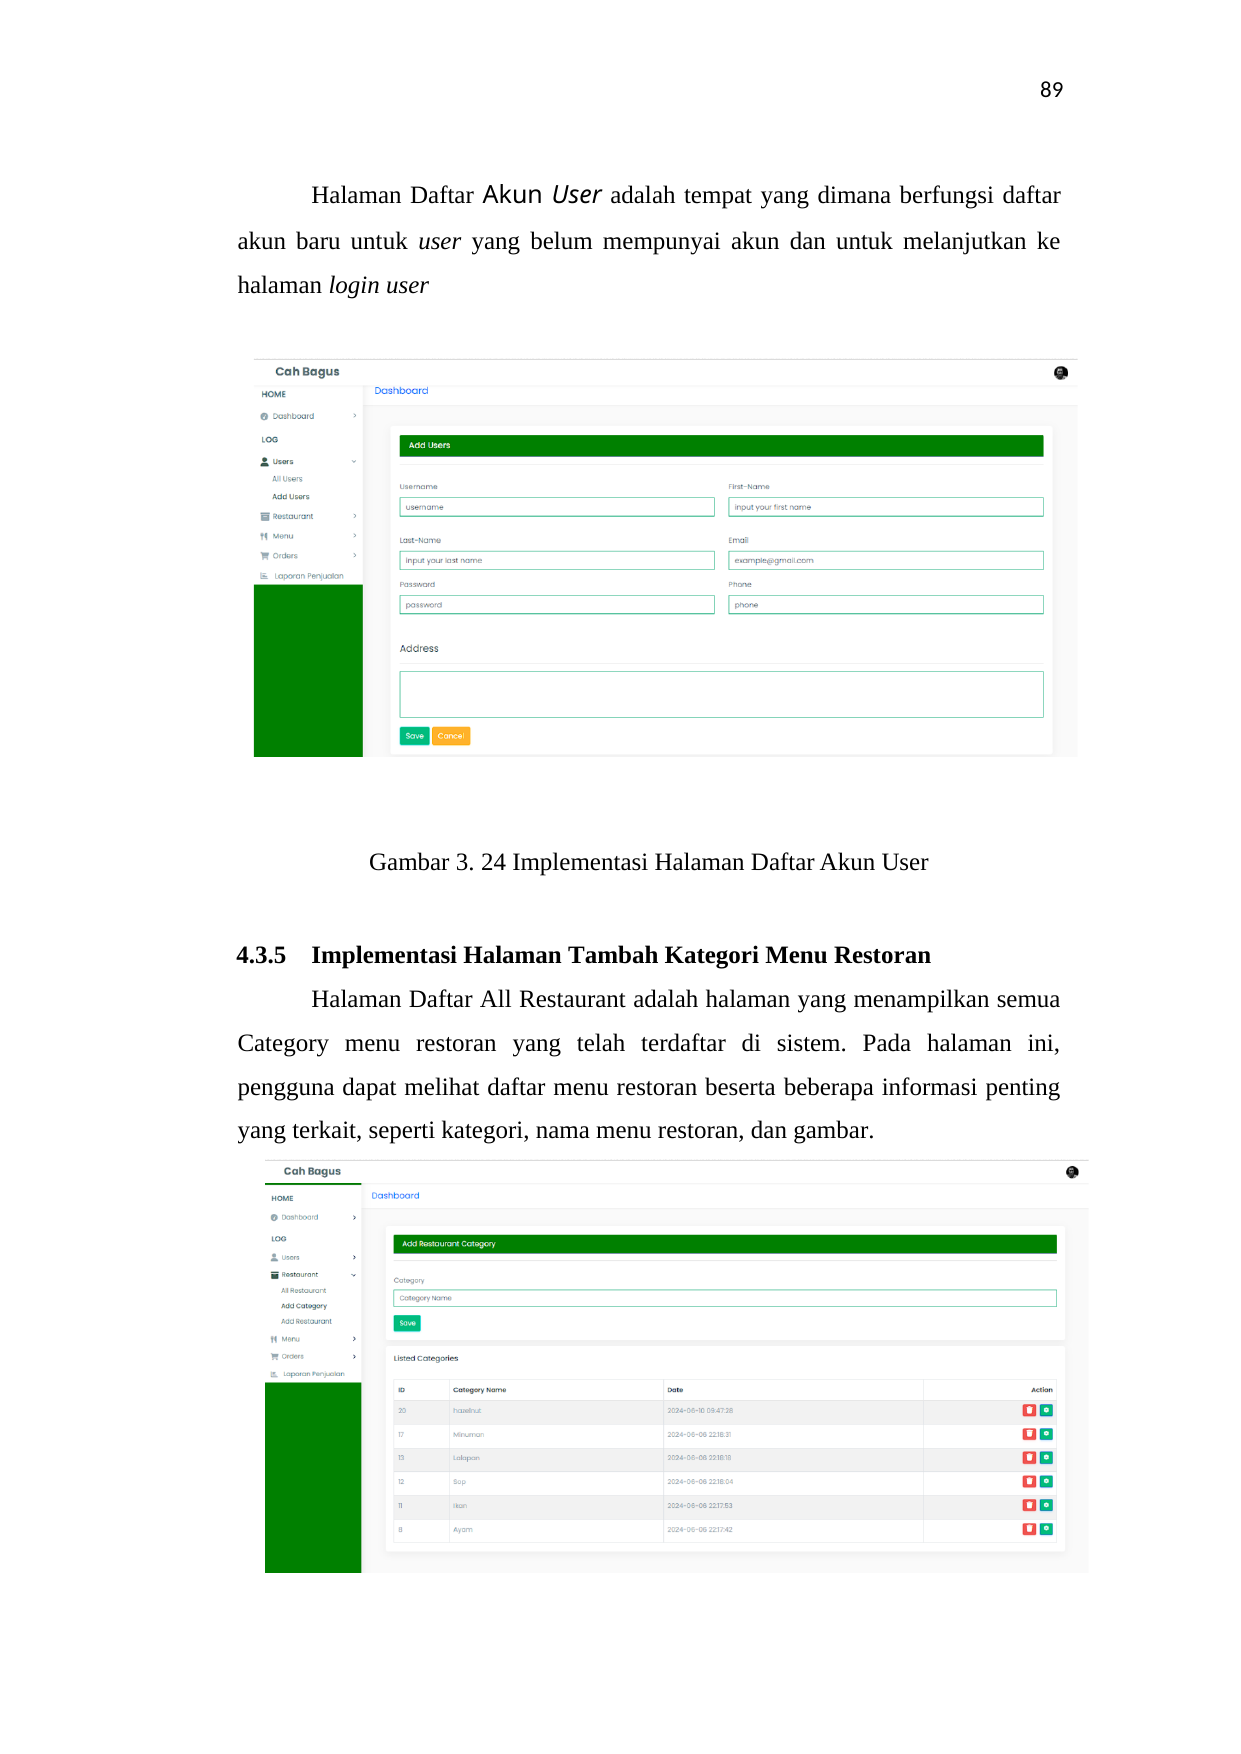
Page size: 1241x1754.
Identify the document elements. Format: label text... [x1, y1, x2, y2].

text Halaman Daftar All Restaurant adalah halaman yang menampilkan semua Category menu restoran yang telah terdaftar di sistem. Pada halaman ini, pengguna dapat melihat daftar menu restoran beserta beberapa informasi penting yang terkait, seperti kategori, nama menu restoran, dan gambar. [237, 984, 1061, 1144]
picture [252, 358, 1077, 756]
text Halaman Daftar Akun User adalah tempat yang dimana berfungsi daftar akun baru untuk user yang belum mempunyai akun dan untuk melanjutkan ke halaman login user [237, 177, 1061, 298]
subtitle Implementasi Halaman Tambah Kategori Menu Restoran [236, 940, 1061, 969]
text Gambar 3. 24 Implementasi Halaman Daftar Akun User [236, 847, 1061, 876]
picture [263, 1159, 1088, 1572]
